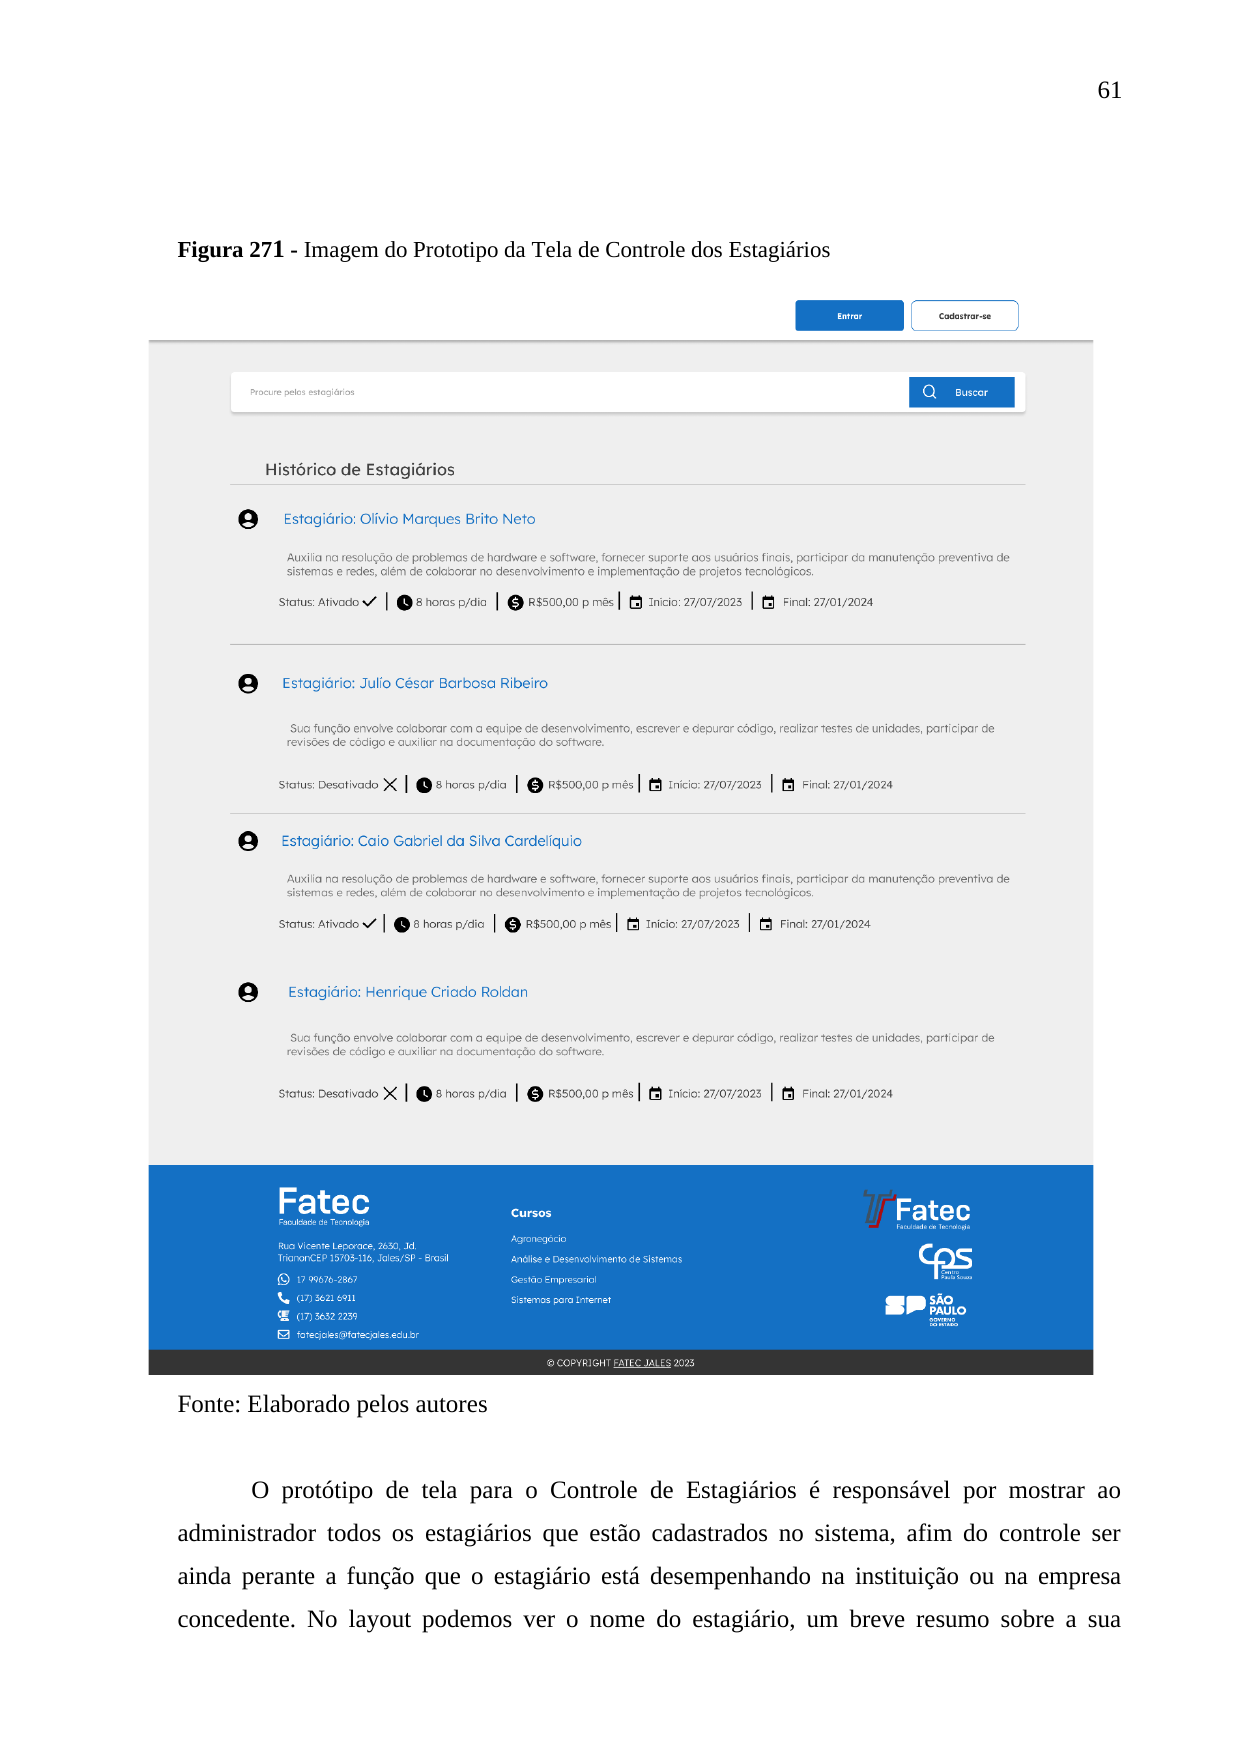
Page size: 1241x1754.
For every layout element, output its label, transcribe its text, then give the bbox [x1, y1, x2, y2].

text Figura 27 - Imagem do Prototipo da Tela de Controle dos Estagiários [177, 234, 1122, 263]
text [177, 1475, 1122, 1633]
picture [148, 287, 1094, 1375]
